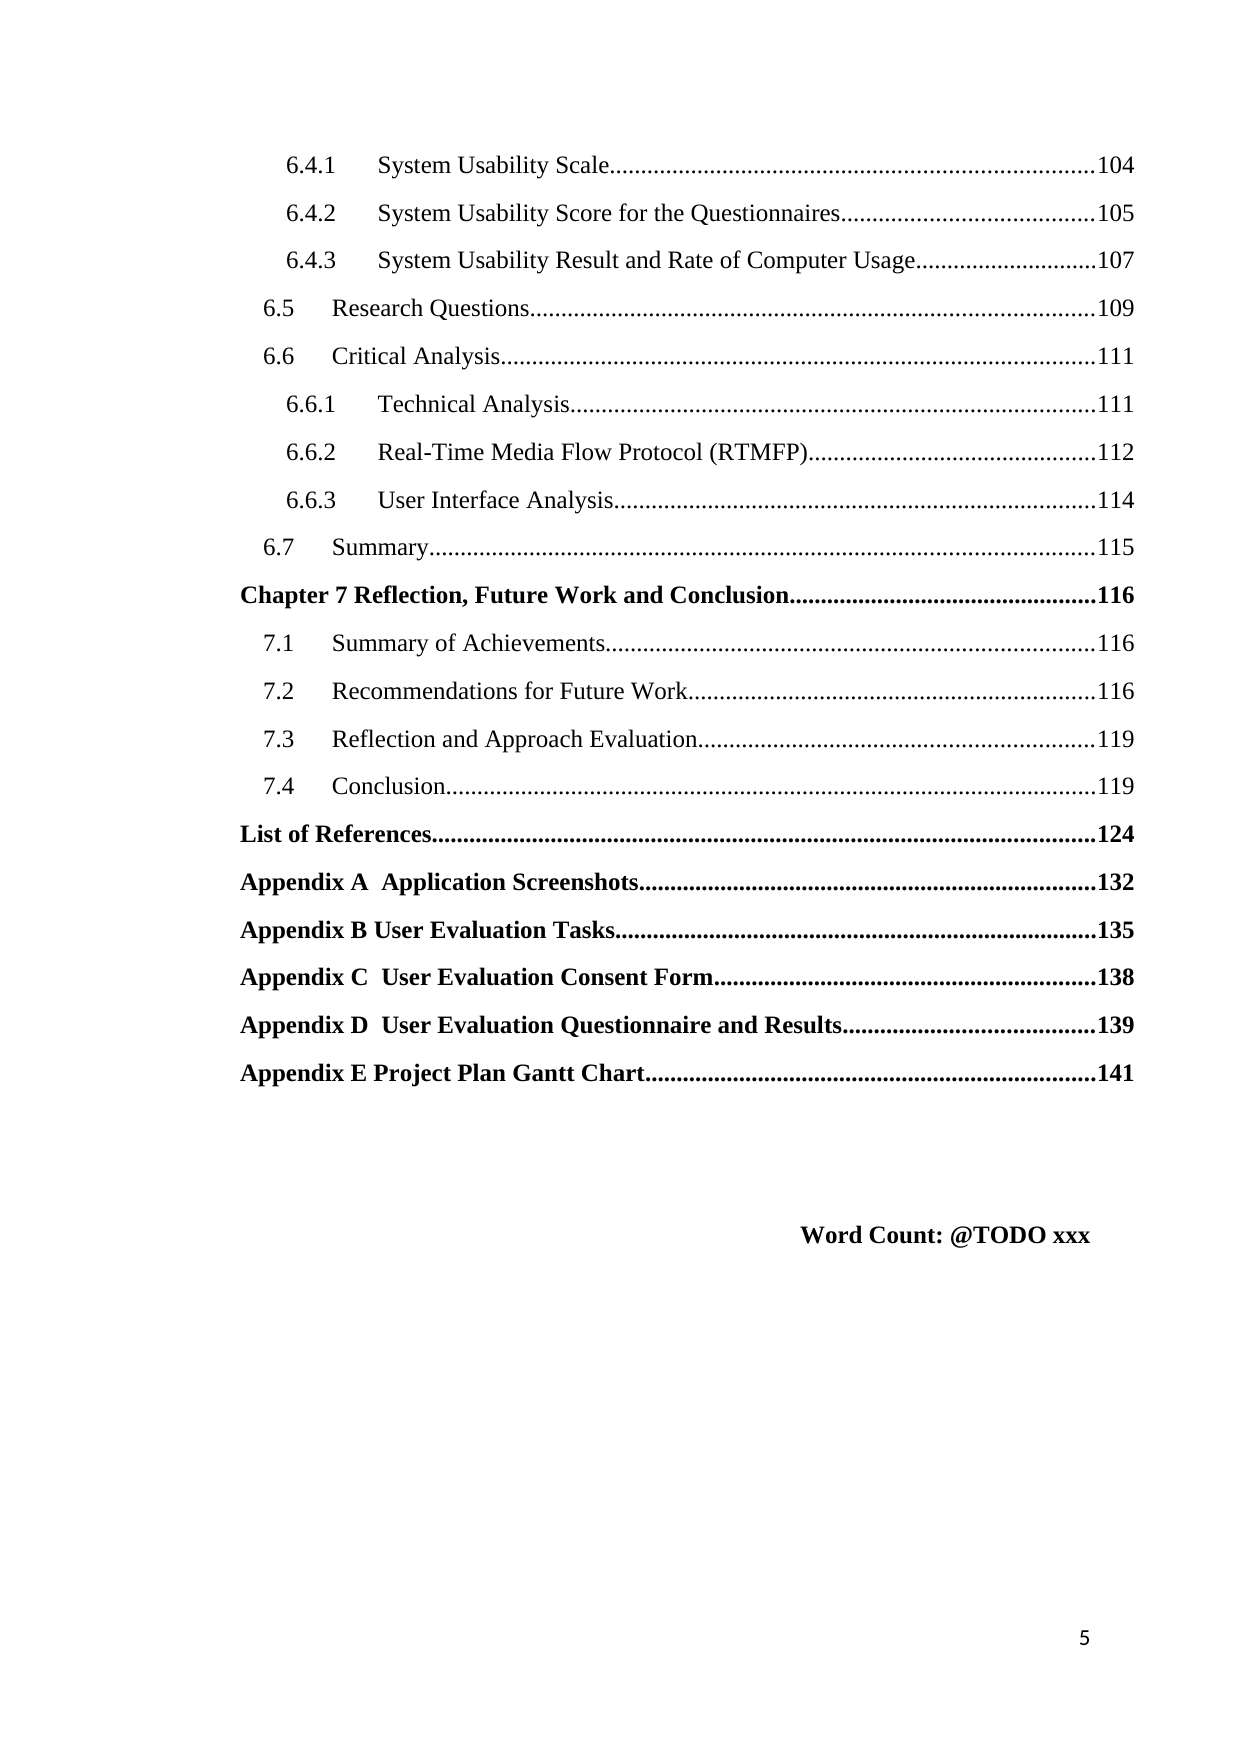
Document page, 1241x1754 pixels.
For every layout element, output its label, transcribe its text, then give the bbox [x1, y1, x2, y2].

text Word Count: @TODO xxx [240, 1220, 1090, 1249]
